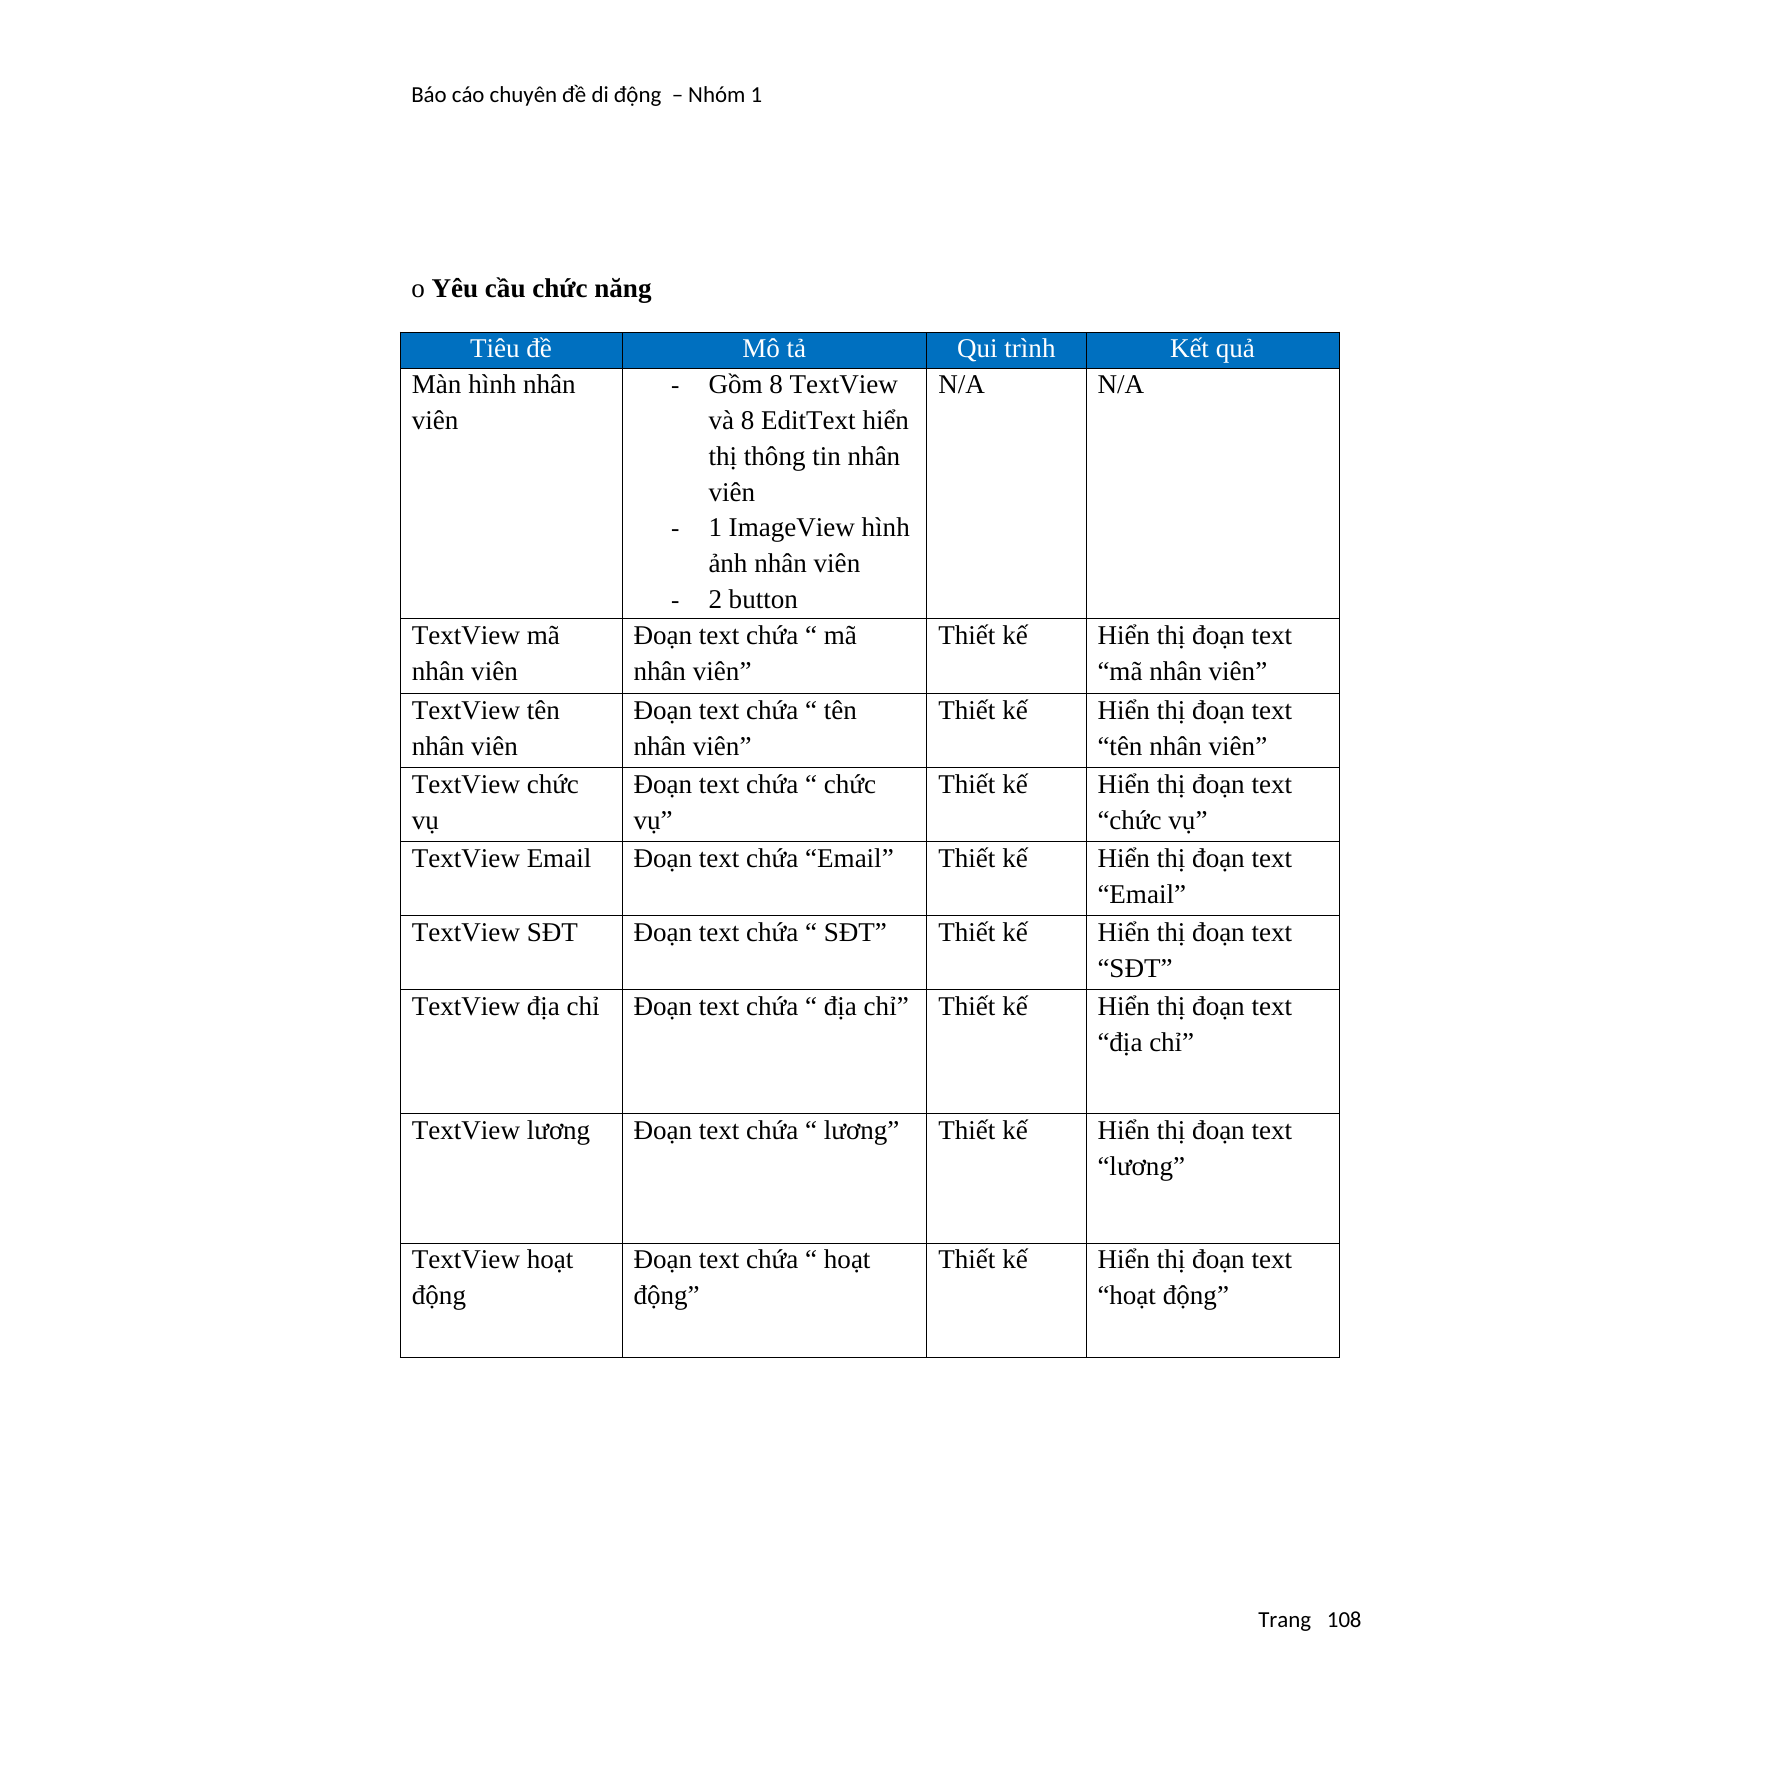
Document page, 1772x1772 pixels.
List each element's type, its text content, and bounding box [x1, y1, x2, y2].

table_cell Đoạn text chứa “ SĐT” [623, 916, 926, 989]
table_cell N/A [927, 369, 1086, 618]
table_cell Hiển thị đoạn text “Email” [1087, 842, 1339, 915]
table_cell Hiển thị đoạn text “lương” [1087, 1114, 1339, 1242]
table_cell Đoạn text chứa “Email” [623, 842, 926, 915]
table_cell Thiết kế [927, 916, 1086, 989]
table_cell Hiển thị đoạn text “hoạt động” [1087, 1244, 1339, 1357]
table_cell Hiển thị đoạn text “chức vụ” [1087, 768, 1339, 841]
table_cell Thiết kế [927, 694, 1086, 767]
table_cell Hiển thị đoạn text “mã nhân viên” [1087, 619, 1339, 693]
table_header Kết quả [1087, 333, 1339, 368]
text o Yêu cầu chức năng [411, 272, 1363, 303]
table_cell Thiết kế [927, 842, 1086, 915]
table_cell Đoạn text chứa “ mã nhân viên” [623, 619, 926, 693]
table_cell TextView mã nhân viên [401, 619, 622, 693]
table_cell Gồm 8 TextView và 8 EditText hiển thị thông tin nhân viên 1 ImageView hình ảnh nhân viên 2 button [623, 369, 926, 618]
table_cell Thiết kế [927, 990, 1086, 1113]
table_cell Thiết kế [927, 768, 1086, 841]
table_cell Đoạn text chứa “ tên nhân viên” [623, 694, 926, 767]
table_cell Thiết kế [927, 1114, 1086, 1242]
table_cell TextView lương [401, 1114, 622, 1242]
table_cell Hiển thị đoạn text “tên nhân viên” [1087, 694, 1339, 767]
table_cell Hiển thị đoạn text “địa chỉ” [1087, 990, 1339, 1113]
table_header Qui trình [927, 333, 1086, 368]
table_cell TextView hoạt động [401, 1244, 622, 1357]
table_cell Hiển thị đoạn text “SĐT” [1087, 916, 1339, 989]
table_cell N/A [1087, 369, 1339, 618]
table_cell Đoạn text chứa “ lương” [623, 1114, 926, 1242]
table_cell TextView Email [401, 842, 622, 915]
table_cell Đoạn text chứa “ địa chỉ” [623, 990, 926, 1113]
table_header Tiêu đề [401, 333, 622, 368]
table_cell TextView SĐT [401, 916, 622, 989]
table_cell Đoạn text chứa “ hoạt động” [623, 1244, 926, 1357]
table_header Mô tả [623, 333, 926, 368]
table_cell TextView chức vụ [401, 768, 622, 841]
table_cell Đoạn text chứa “ chức vụ” [623, 768, 926, 841]
table_cell Màn hình nhân viên [401, 369, 622, 618]
table_cell TextView địa chỉ [401, 990, 622, 1113]
table_cell Thiết kế [927, 1244, 1086, 1357]
table_cell Thiết kế [927, 619, 1086, 693]
table_cell TextView tên nhân viên [401, 694, 622, 767]
